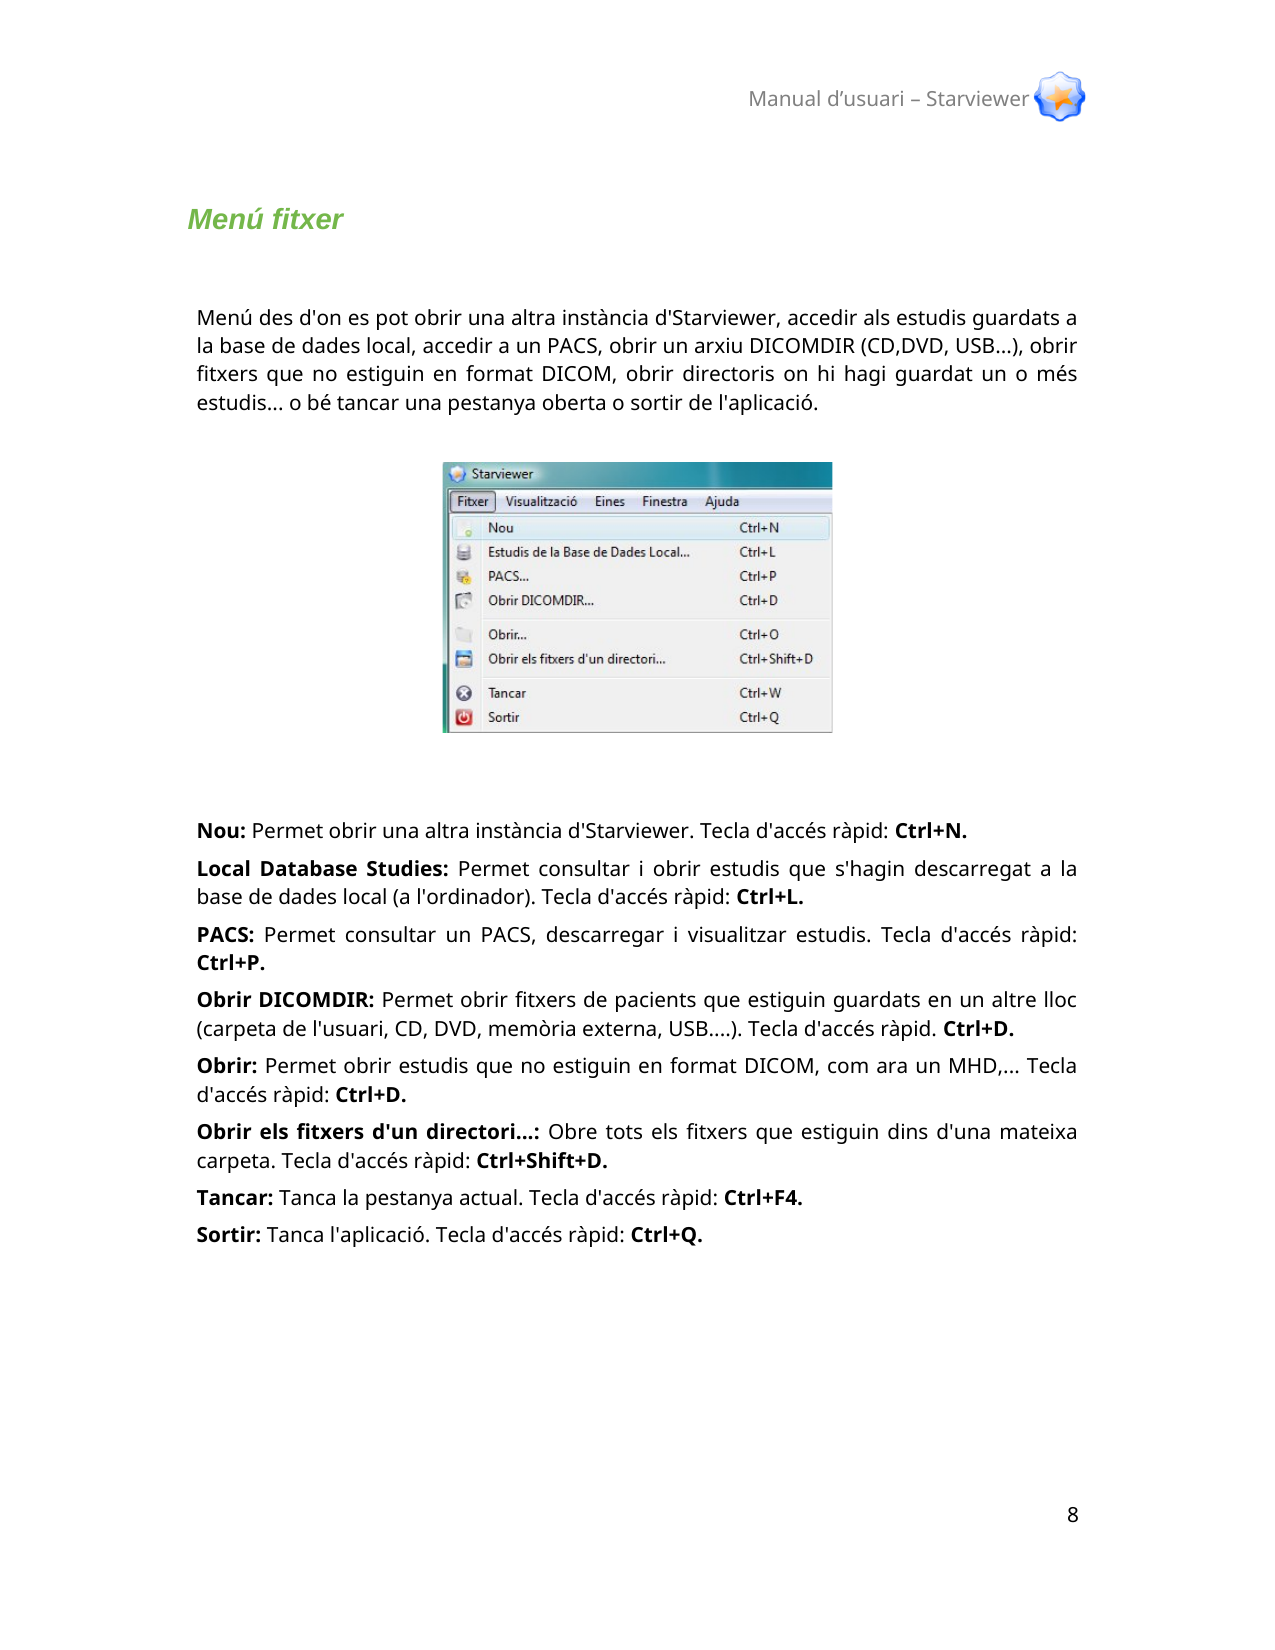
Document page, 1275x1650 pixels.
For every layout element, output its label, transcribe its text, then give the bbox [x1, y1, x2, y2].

text Menú des d'on es pot obrir una altra instància d'Starviewer, accedir als estudis guardats a la base de dades local, accedir a un PACS, obrir un arxiu DICOMDIR (CD,DVD, USB...), obrir fitxers que no estiguin en format DICOM, obrir directoris on hi hagi guardat un o més estudis... o bé tancar una pestanya oberta o sortir de l'aplicació. [196, 303, 1078, 416]
text Local Database Studies: Permet consultar i obrir estudis que s'hagin descarregat a la base de dades local (a l'ordinador). Tecla d'accés ràpid: Ctrl+L. [196, 854, 1078, 911]
picture [442, 462, 833, 733]
text Nou: Permet obrir una altra instància d'Starviewer. Tecla d'accés ràpid: Ctrl+N. [196, 817, 1078, 845]
subtitle Menú fitxer [187, 202, 1078, 236]
picture [1033, 71, 1086, 122]
text Obrir els fitxers d'un directori...: Obre tots els fitxers que estiguin dins d'una mateixa carpeta. Tecla d'accés ràpid: Ctrl+Shift+D. [196, 1117, 1078, 1174]
text PACS: Permet consultar un PACS, descarregar i visualitzar estudis. Tecla d'accés ràpid: Ctrl+P. [196, 920, 1078, 977]
text Tancar: Tanca la pestanya actual. Tecla d'accés ràpid: Ctrl+F4. [196, 1183, 1078, 1212]
text Sortir: Tanca l'aplicació. Tecla d'accés ràpid: Ctrl+Q. [196, 1221, 1078, 1249]
text Obrir: Permet obrir estudis que no estiguin en format DICOM, com ara un MHD,... Tecla d'accés ràpid: Ctrl+D. [196, 1051, 1078, 1108]
text Obrir DICOMDIR: Permet obrir fitxers de pacients que estiguin guardats en un altre lloc (carpeta de l'usuari, CD, DVD, memòria externa, USB....). Tecla d'accés ràpid. Ctrl+D. [196, 986, 1078, 1042]
